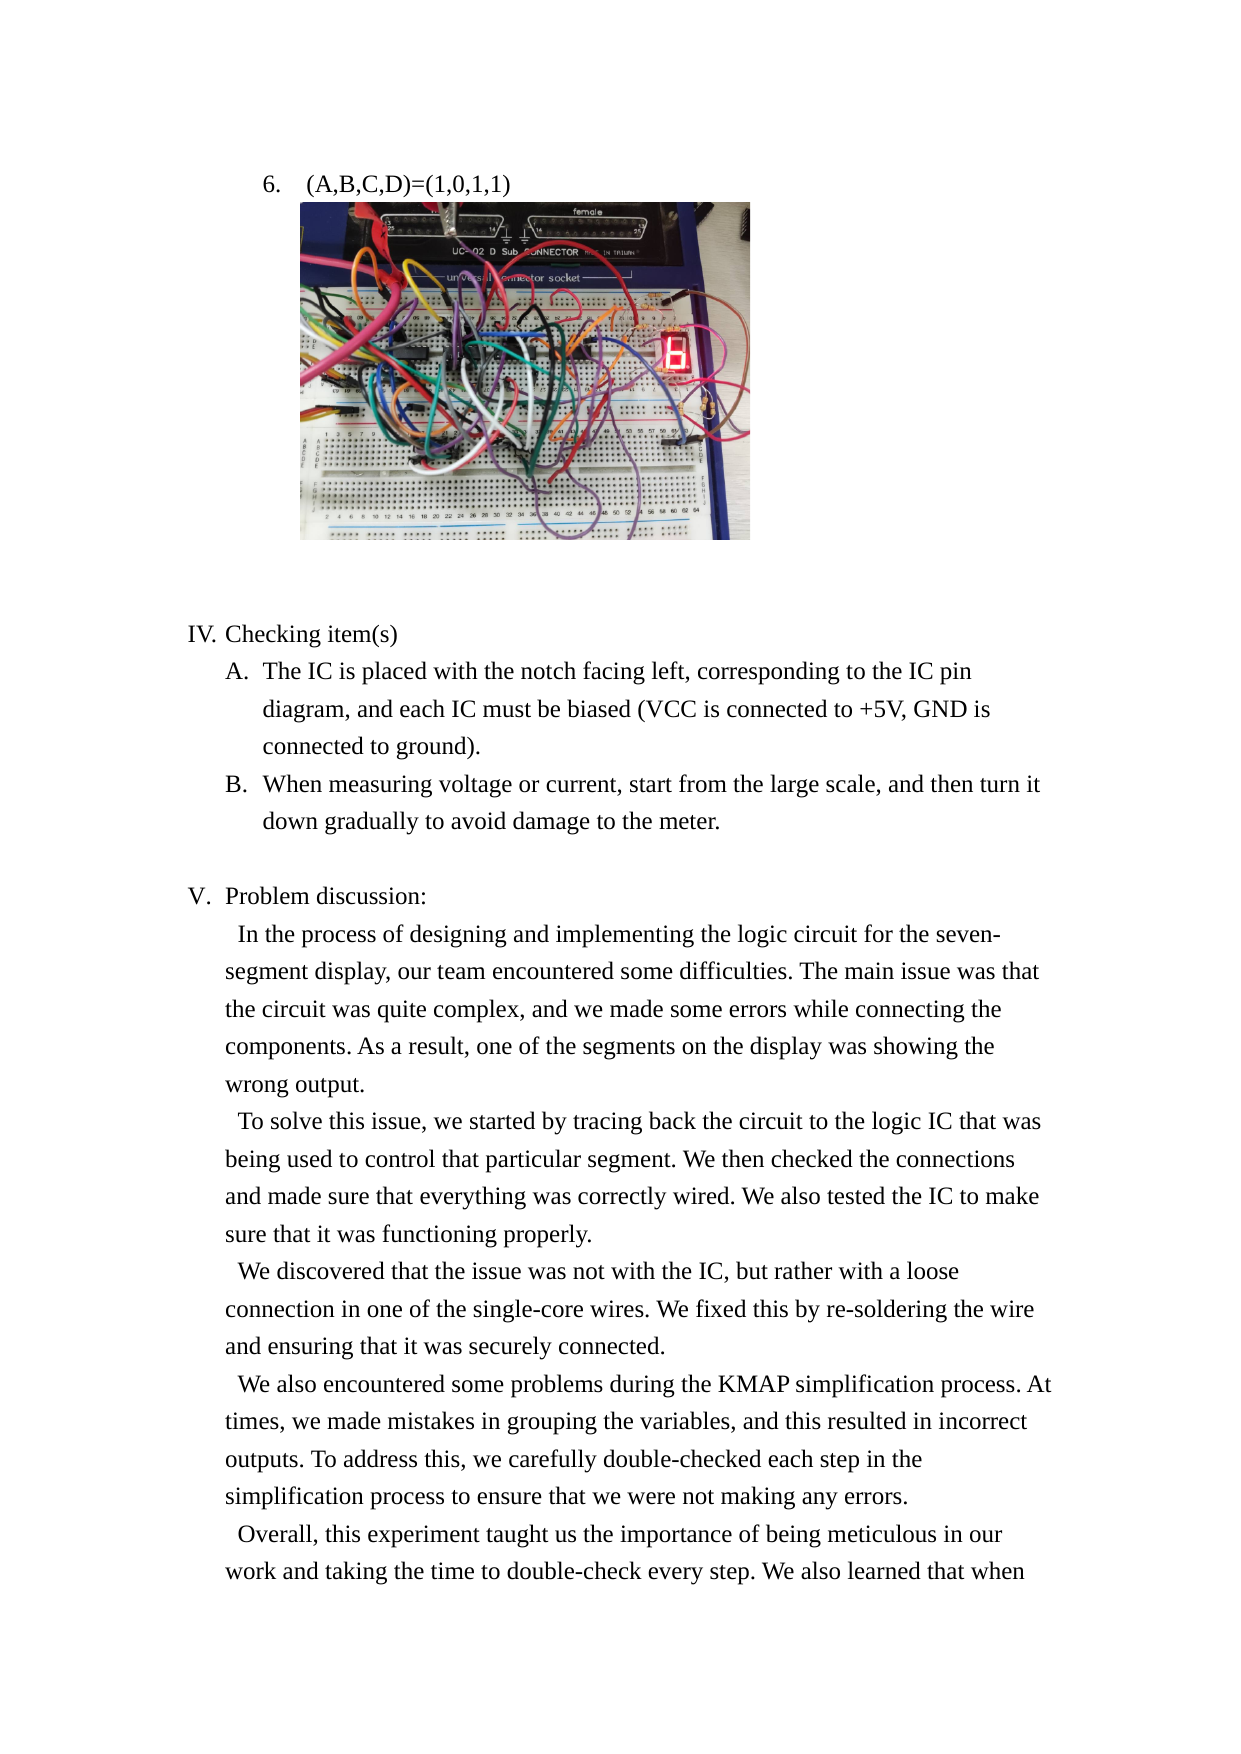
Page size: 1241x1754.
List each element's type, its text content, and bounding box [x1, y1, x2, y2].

list (A,B,C,D)=(1,0,1,1) [262, 164, 1053, 202]
list Problem discussion: [187, 877, 1053, 914]
picture [300, 202, 750, 540]
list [225, 1514, 1053, 1589]
list The IC is placed with the notch facing left, corresponding to the IC pin diagram, and each IC must be biased (VCC is connected to +5V, GND is connected to ground). [225, 652, 1053, 764]
list We also encountered some problems during the KMAP simplification process. At times, we made mistakes in grouping the variables, and this resulted in incorrect outputs. To address this, we carefully double-checked each step in the simplification process to ensure that we were not making any errors. [225, 1364, 1053, 1514]
list To solve this issue, we started by tracing back the circuit to the logic IC that was being used to control that particular segment. We then checked the connections and made sure that everything was correctly wired. We also tested the IC to make sure that it was functioning properly. [225, 1102, 1053, 1252]
list We discovered that the issue was not with the IC, but rather with a loose connection in one of the single-core wires. We fixed this by re-soldering the wire and ensuring that it was securely connected. [225, 1252, 1053, 1364]
list When measuring voltage or current, start from the large scale, and then turn it down gradually to avoid damage to the meter. [225, 764, 1053, 839]
list In the process of designing and implementing the logic circuit for the seven-segment display, our team encountered some difficulties. The main issue was that the circuit was quite complex, and we made some errors while connecting the components. As a result, one of the segments on the display was showing the wrong output. [225, 914, 1053, 1102]
list Checking item(s) [187, 614, 1053, 652]
